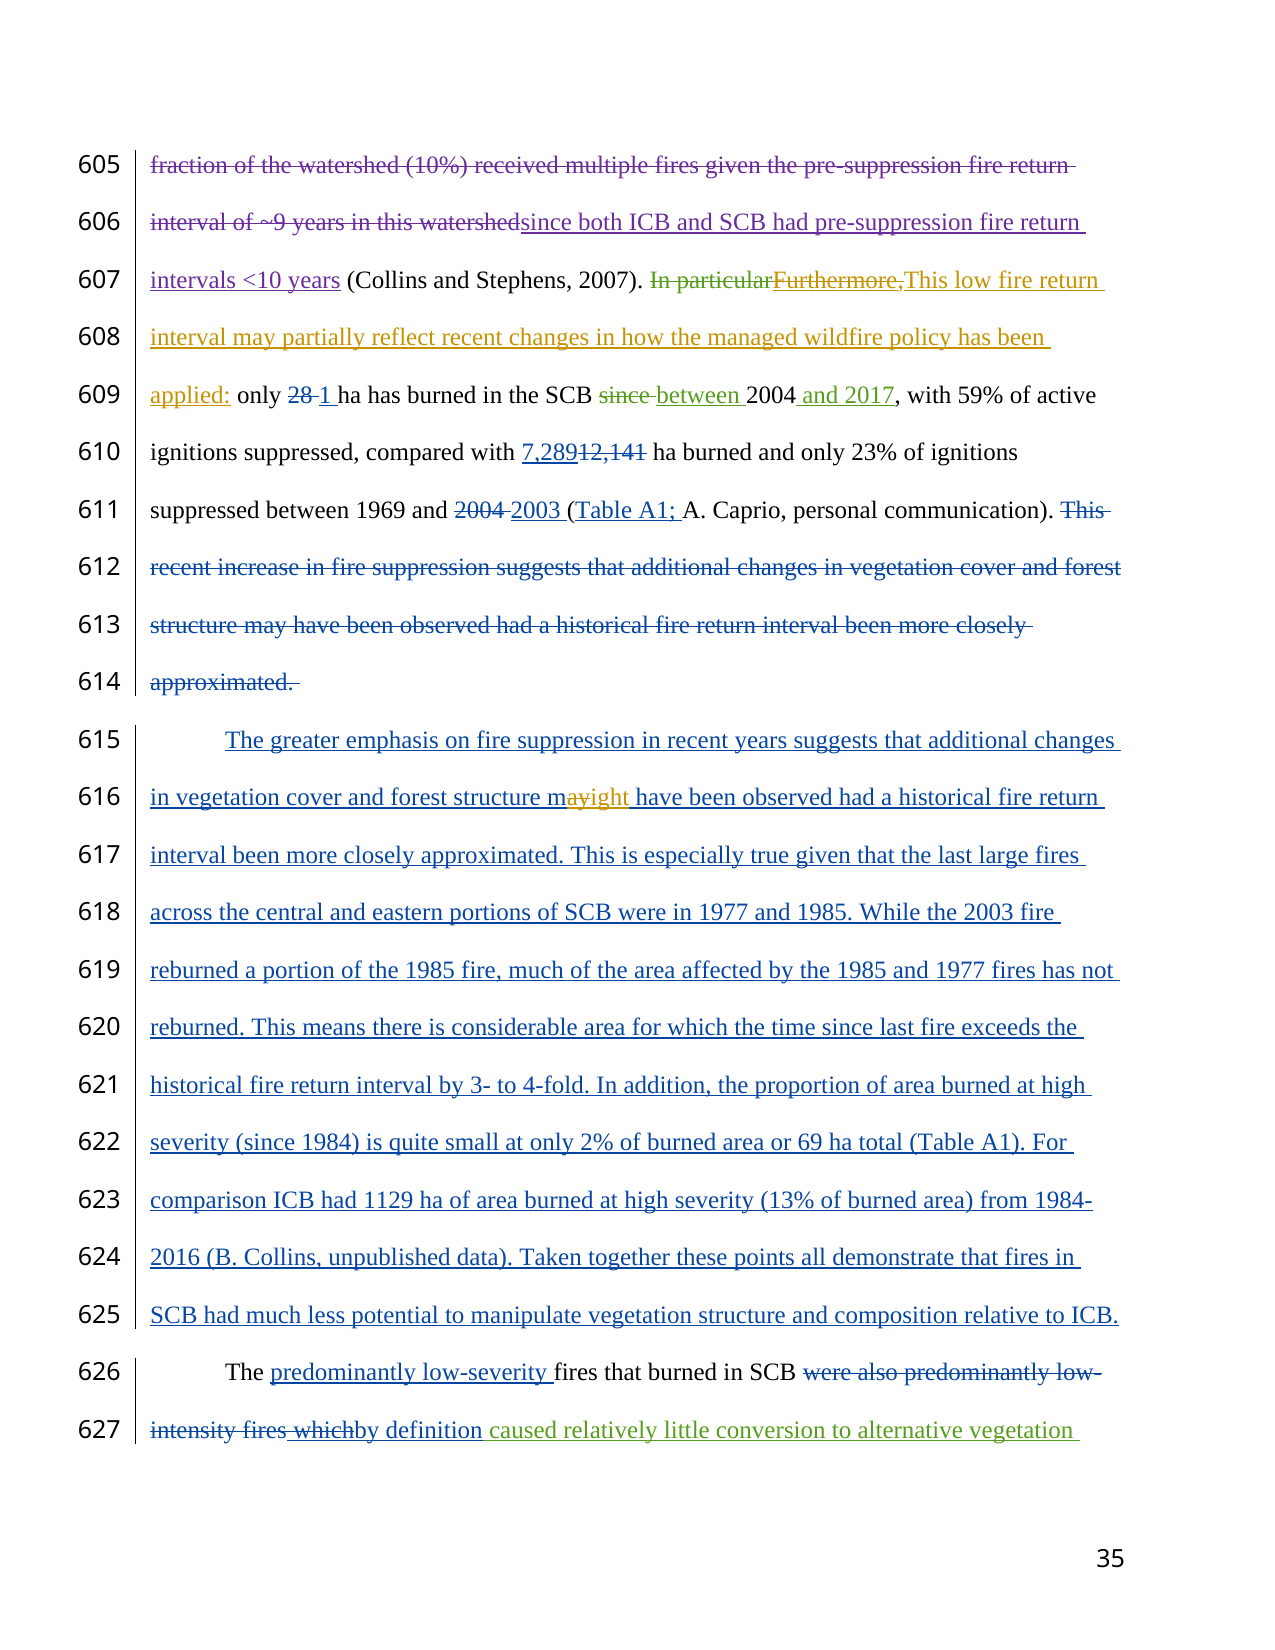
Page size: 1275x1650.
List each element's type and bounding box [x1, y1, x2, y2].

text [150, 1357, 1125, 1444]
text [150, 150, 1125, 696]
